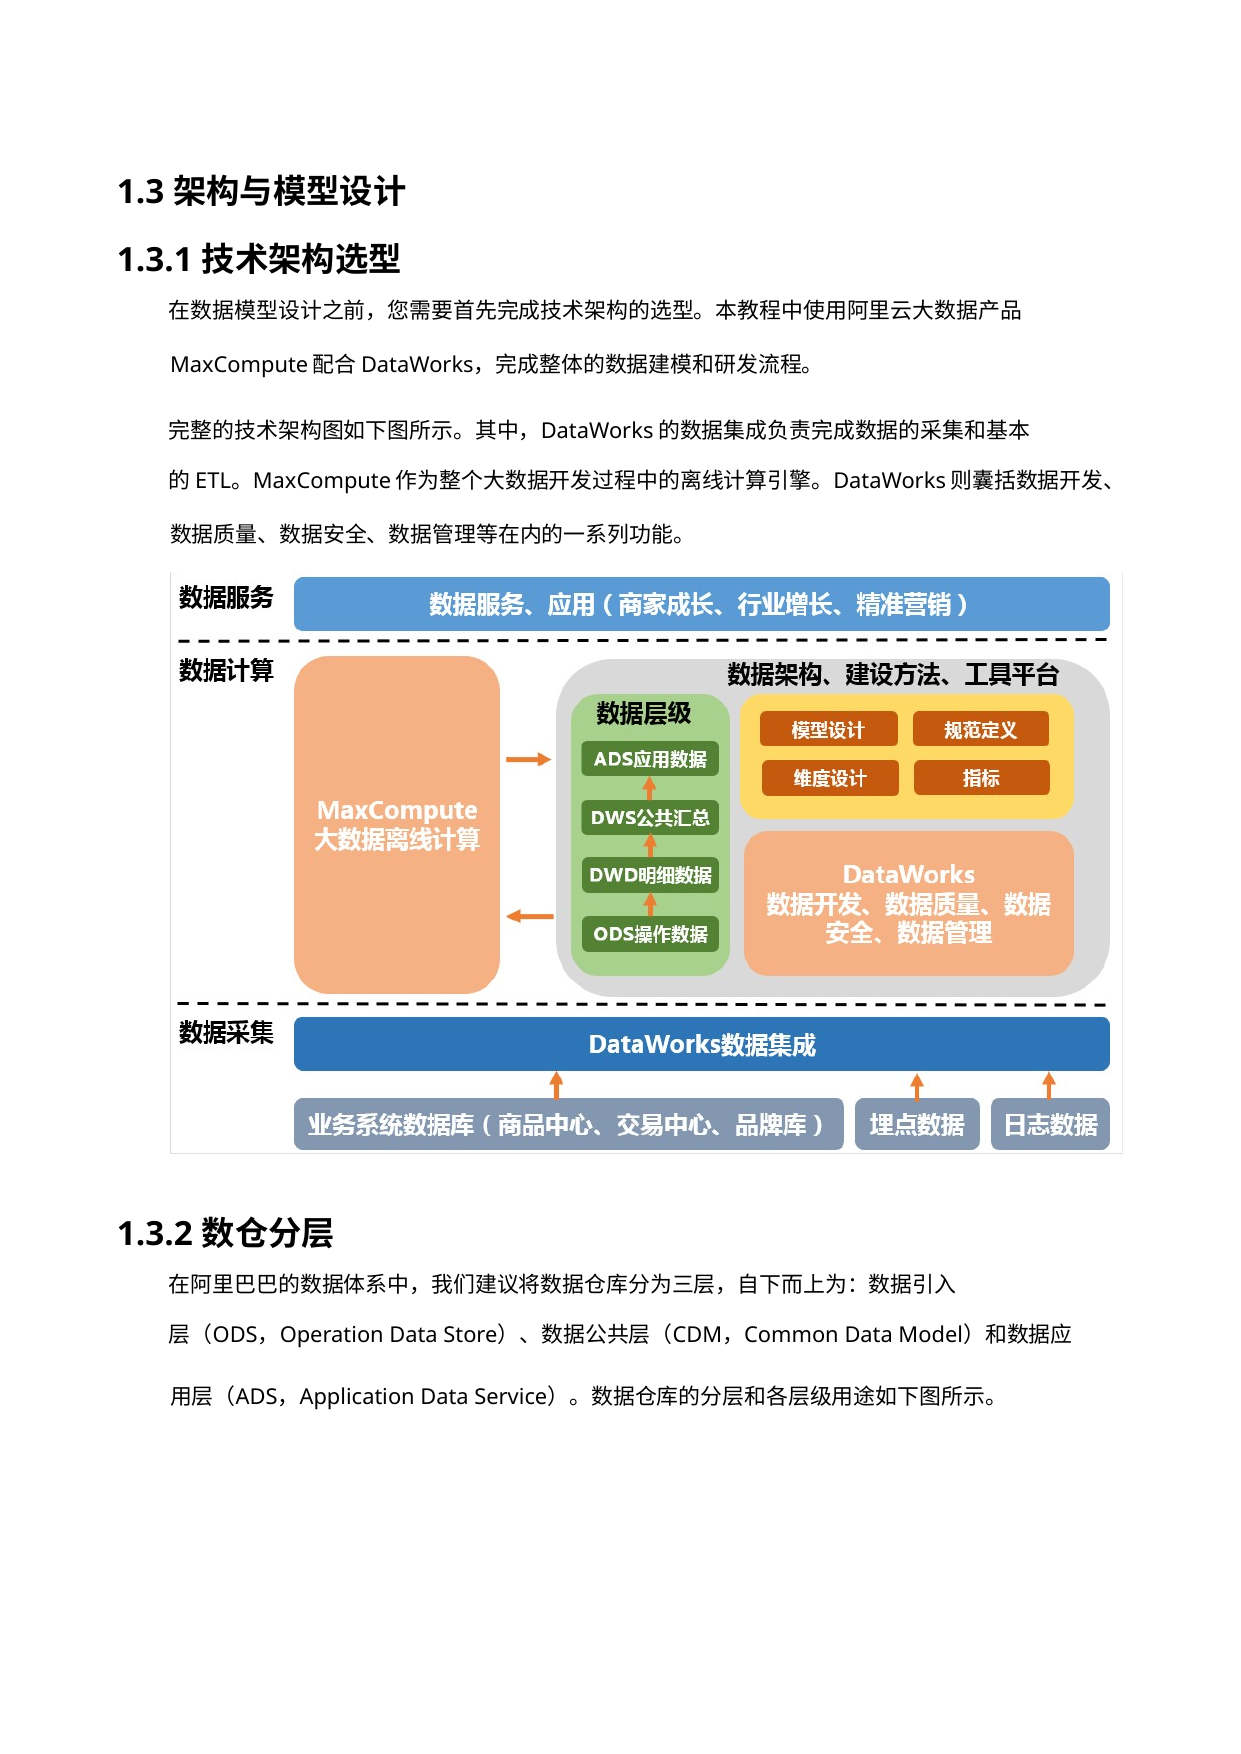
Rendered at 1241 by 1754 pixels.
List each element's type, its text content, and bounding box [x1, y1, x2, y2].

subtitle 1.3.1 技术架构选型 [117, 224, 1122, 289]
text 在阿里巴巴的数据体系中，我们建议将数据仓库分为三层，自下而上为：数据引入 [169, 1266, 1122, 1299]
subtitle 1.3 架构与模型设计 [117, 156, 1122, 221]
text 完整的技术架构图如下图所示。其中，DataWorks的数据集成负责完成数据的采集和基本 [169, 413, 1122, 446]
text 的ETL。MaxCompute作为整个大数据开发过程中的离线计算引擎。DataWorks则囊括数据开发、数据质量、数据安全、数据管理等在内的一系列功能。 [169, 463, 1122, 549]
text 在数据模型设计之前，您需要首先完成技术架构的选型。本教程中使用阿里云大数据产品MaxCompute配合DataWorks，完成整体的数据建模和研发流程。 [169, 293, 1122, 379]
text 层（ODS，Operation Data Store）、数据公共层（CDM，Common Data Model）和数据应用层（ADS，Application Data Service）。数据仓库的分层和各层级用途如下图所示。 [169, 1316, 1084, 1411]
subtitle 1.3.2 数仓分层 [117, 1198, 1122, 1263]
picture [170, 572, 1123, 1154]
